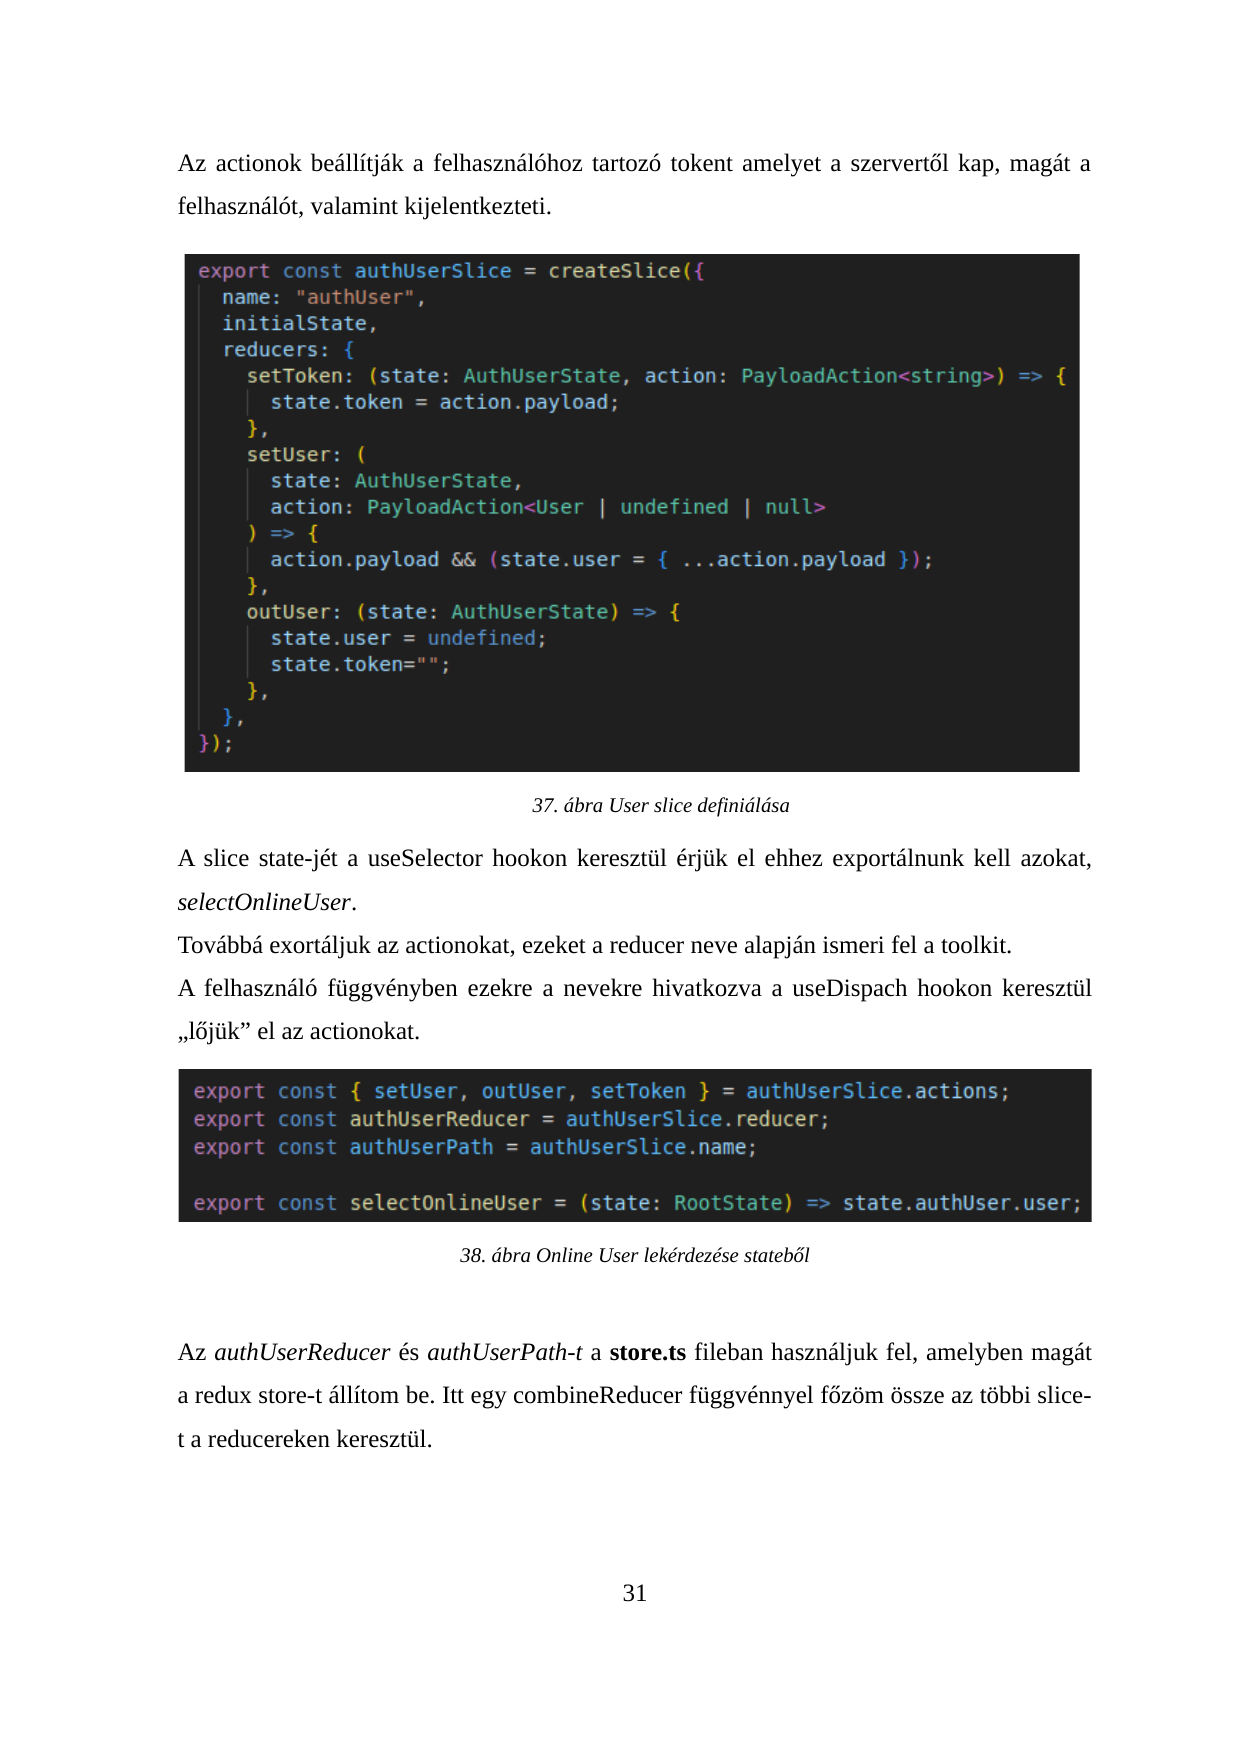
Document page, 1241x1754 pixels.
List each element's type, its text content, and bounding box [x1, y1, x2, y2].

text A felhasználó függvényben ezekre a nevekre hivatkozva a useDispach hookon keresztül „lőjük” el az actionokat. [177, 973, 1093, 1045]
picture [178, 1069, 1092, 1222]
picture [184, 254, 1080, 772]
text Az actionok beállítják a felhasználóhoz tartozó tokent amelyet a szervertől kap, magát a felhasználót, valamint kijelentkezteti. [177, 148, 1093, 219]
text Továbbá exortáljuk az actionokat, ezeket a reducer neve alapján ismeri fel a toolkit. [177, 930, 1093, 958]
text Az authUserReducer és authUserPath-t a store.ts fileban használjuk fel, amelyben magát a redux store-t állítom be. Itt egy combineReducer függvénnyel főzöm össze az többi slice-t a reducereken keresztül. [177, 1337, 1093, 1452]
